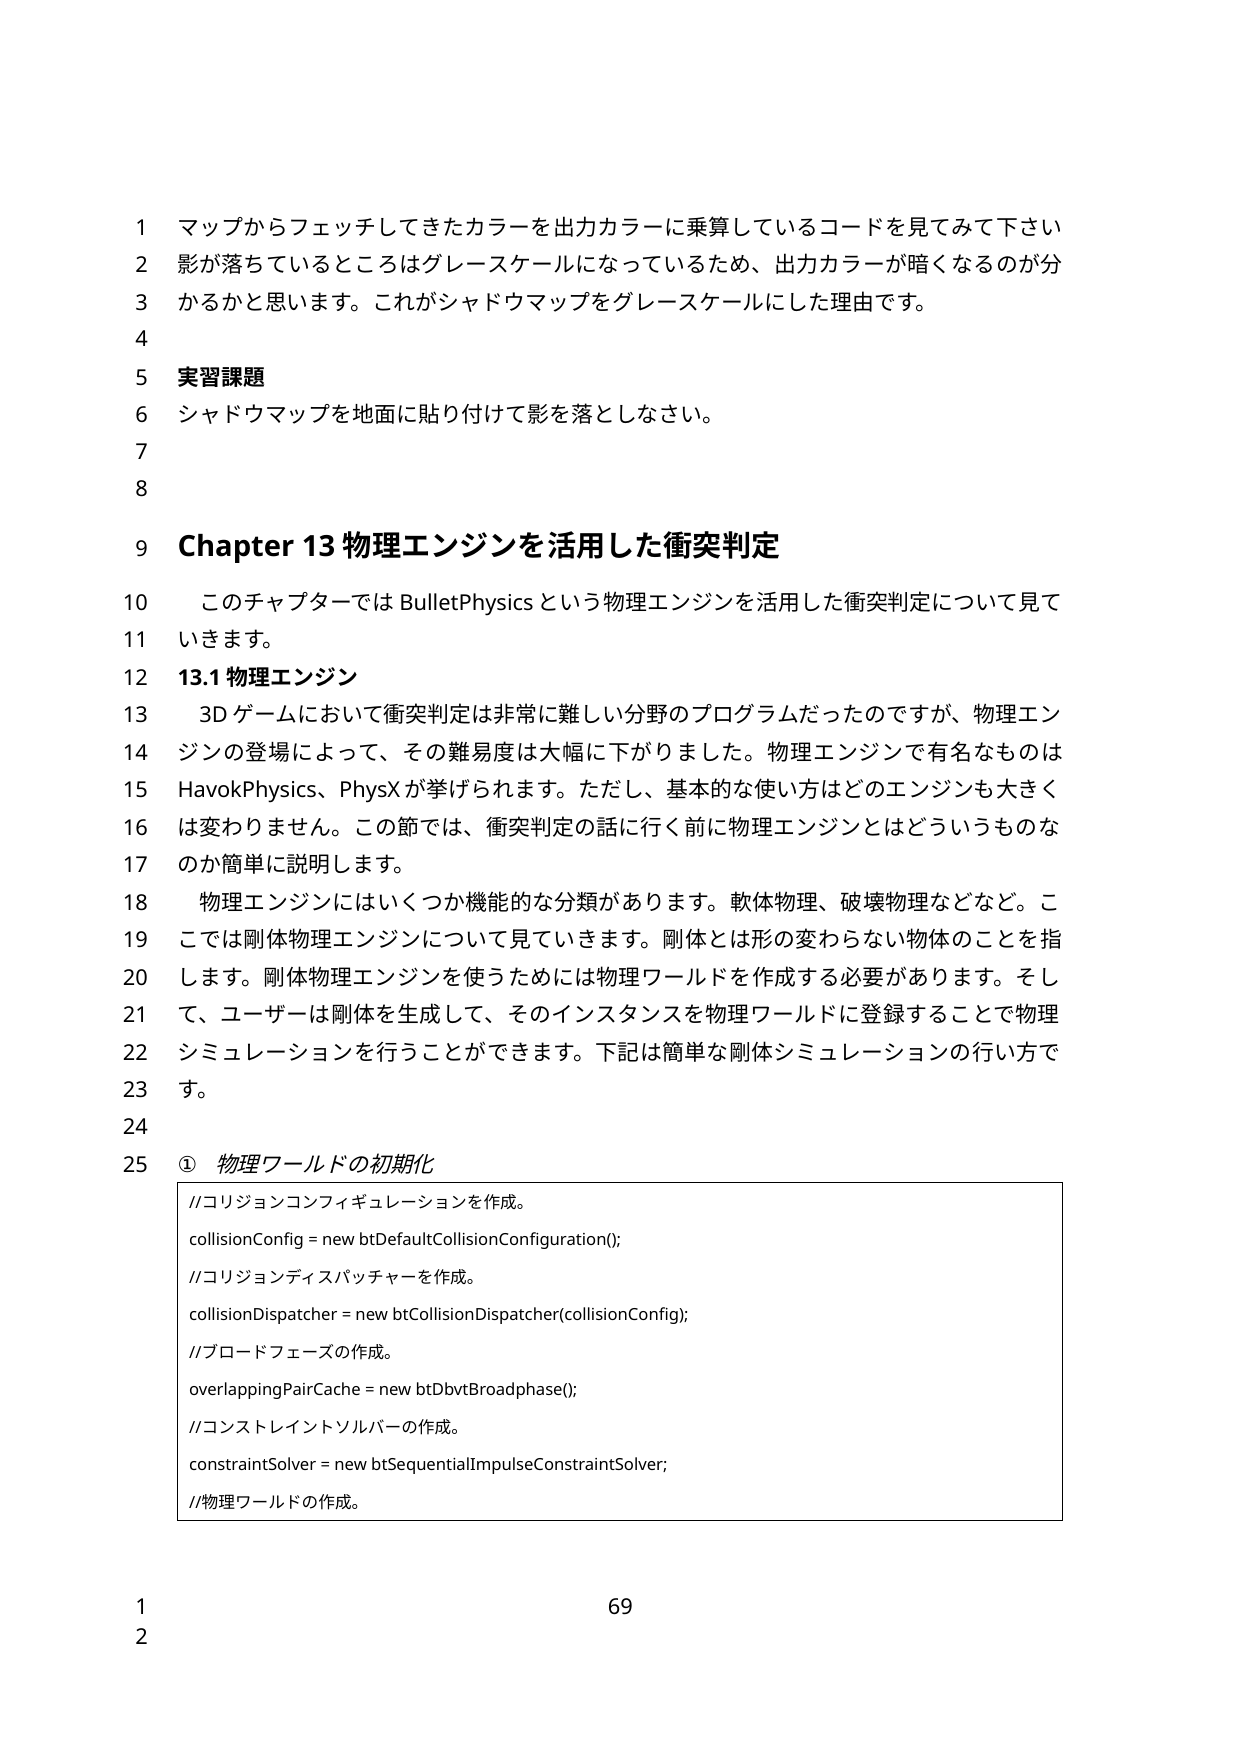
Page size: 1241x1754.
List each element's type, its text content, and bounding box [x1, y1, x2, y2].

text 3Dゲームにおいて衝突判定は非常に難しい分野のプログラムだったのですが、物理エンジンの登場によって、その難易度は大幅に下がりました。物理エンジンで有名なものはHavokPhysics、PhysXが挙げられます。ただし、基本的な使い方はどのエンジンも大きくは変わりません。この節では、衝突判定の話に行く前に物理エンジンとはどういうものなのか簡単に説明します。 [177, 694, 1063, 882]
text 物理エンジンにはいくつか機能的な分類があります。軟体物理、破壊物理などなど。ここでは剛体物理エンジンについて見ていきます。剛体とは形の変わらない物体のことを指します。剛体物理エンジンを使うためには物理ワールドを作成する必要があります。そして、ユーザーは剛体を生成して、そのインスタンスを物理ワールドに登録することで物理シミュレーションを行うことができます。下記は簡単な剛体シミュレーションの行い方です。 [177, 882, 1063, 1107]
text シャドウマップを地面に貼り付けて影を落としなさい。 [177, 394, 1063, 432]
text このチャプターではBulletPhysicsという物理エンジンを活用した衝突判定について見ていきます。 [177, 582, 1063, 657]
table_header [178, 1183, 1062, 1520]
text Chapter 13 物理エンジンを活用した衝突判定 [177, 507, 1063, 582]
text 13.1 物理エンジン [177, 657, 1063, 694]
text 実習課題 [177, 357, 1063, 394]
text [177, 207, 1063, 319]
list 物理ワールドの初期化 [177, 1144, 1063, 1182]
